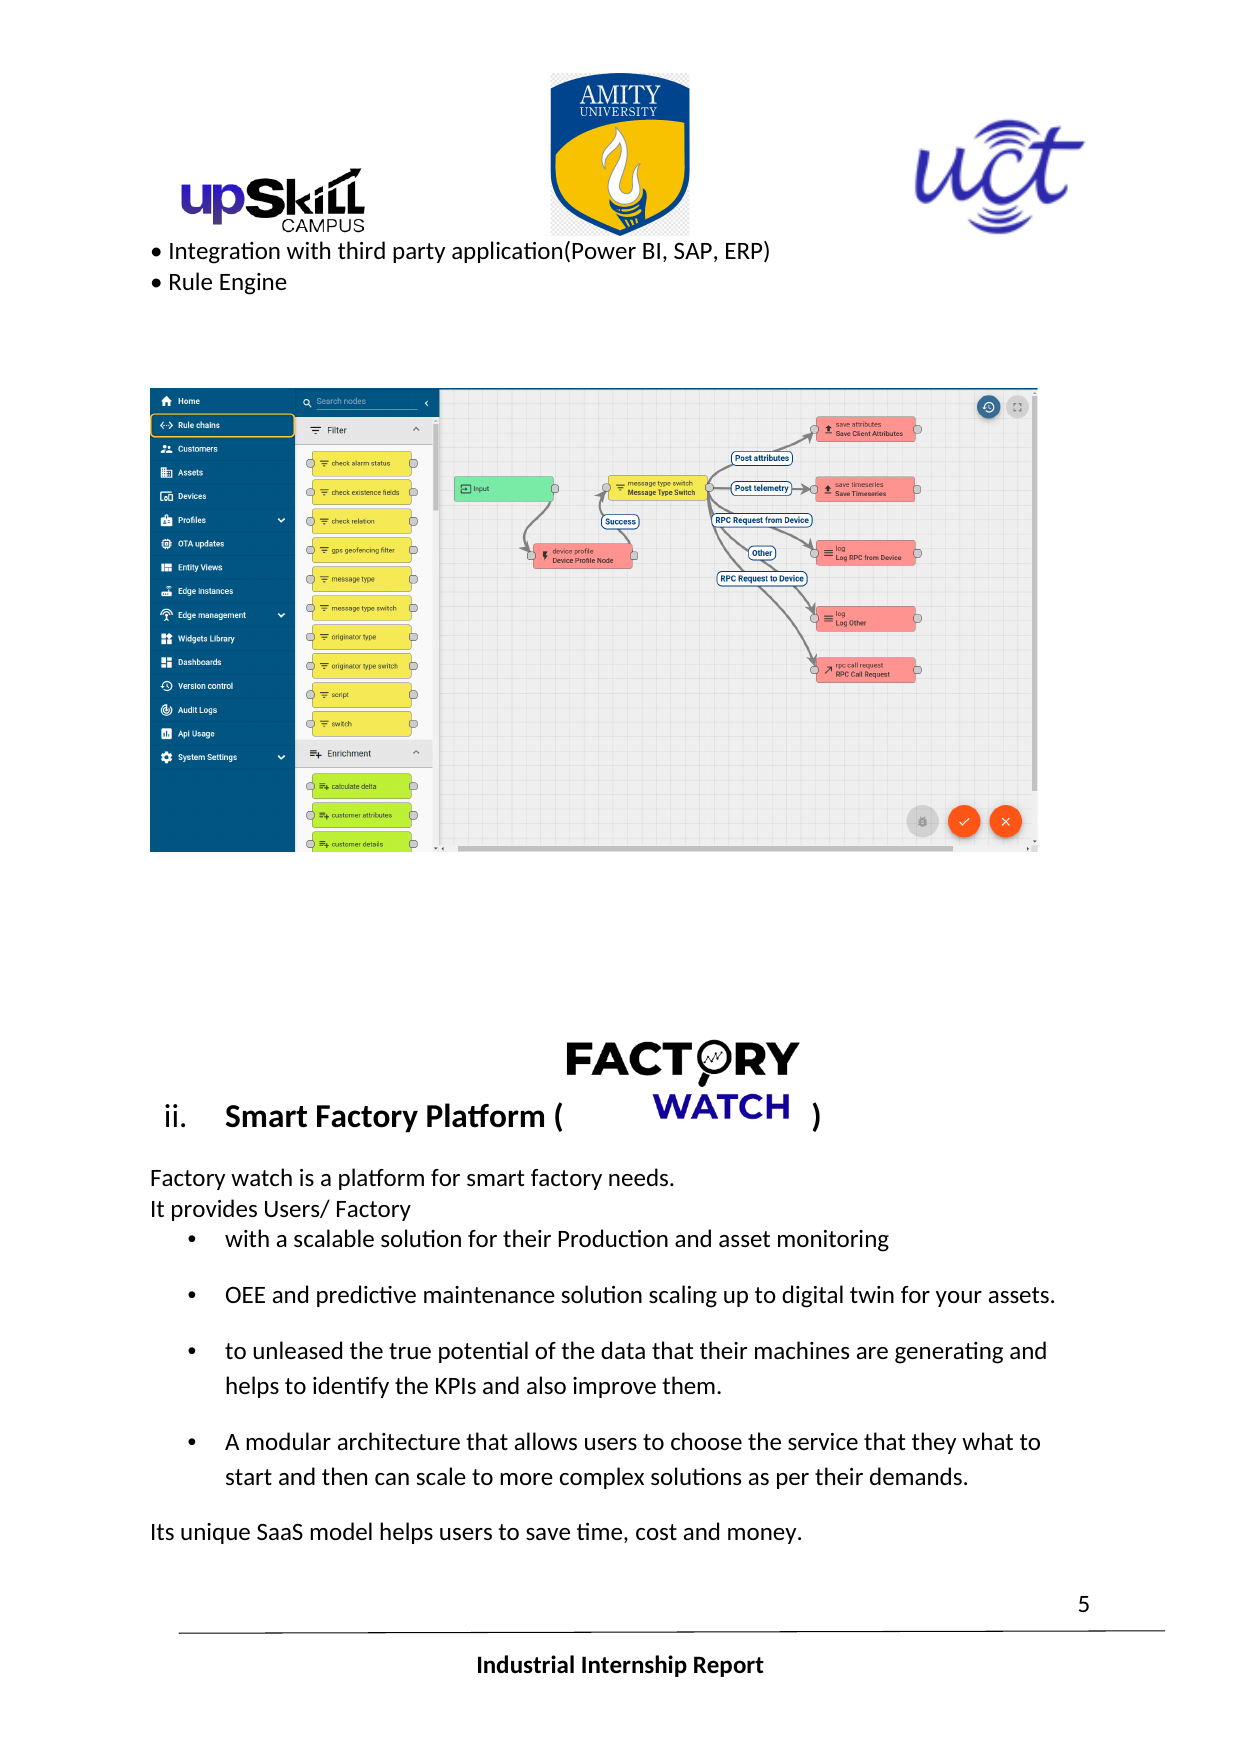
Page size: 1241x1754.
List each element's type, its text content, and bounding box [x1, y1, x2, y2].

text Factory watch is a platform for smart factory needs. [150, 1162, 1090, 1193]
picture [912, 110, 1091, 236]
picture [155, 418, 290, 433]
text Its unique SaaS model helps users to save time, cost and money. [150, 1517, 1090, 1547]
picture [150, 388, 1038, 852]
list with a scalable solution for their Production and asset monitoring [187, 1223, 1090, 1254]
list to unleased the true potential of the data that their machines are generating and helps to identify the KPIs and also improve them. [187, 1335, 1090, 1400]
list A modular architecture that allows users to choose the service that they what to start and then can scale to more complex solutions as per their demands. [187, 1426, 1090, 1491]
text It provides Users/ Factory [150, 1193, 1090, 1223]
picture [550, 73, 690, 236]
picture [150, 391, 294, 411]
picture [563, 1035, 812, 1127]
picture [150, 155, 396, 236]
list OEE and predictive maintenance solution scaling up to digital twin for your assets. [187, 1279, 1090, 1309]
